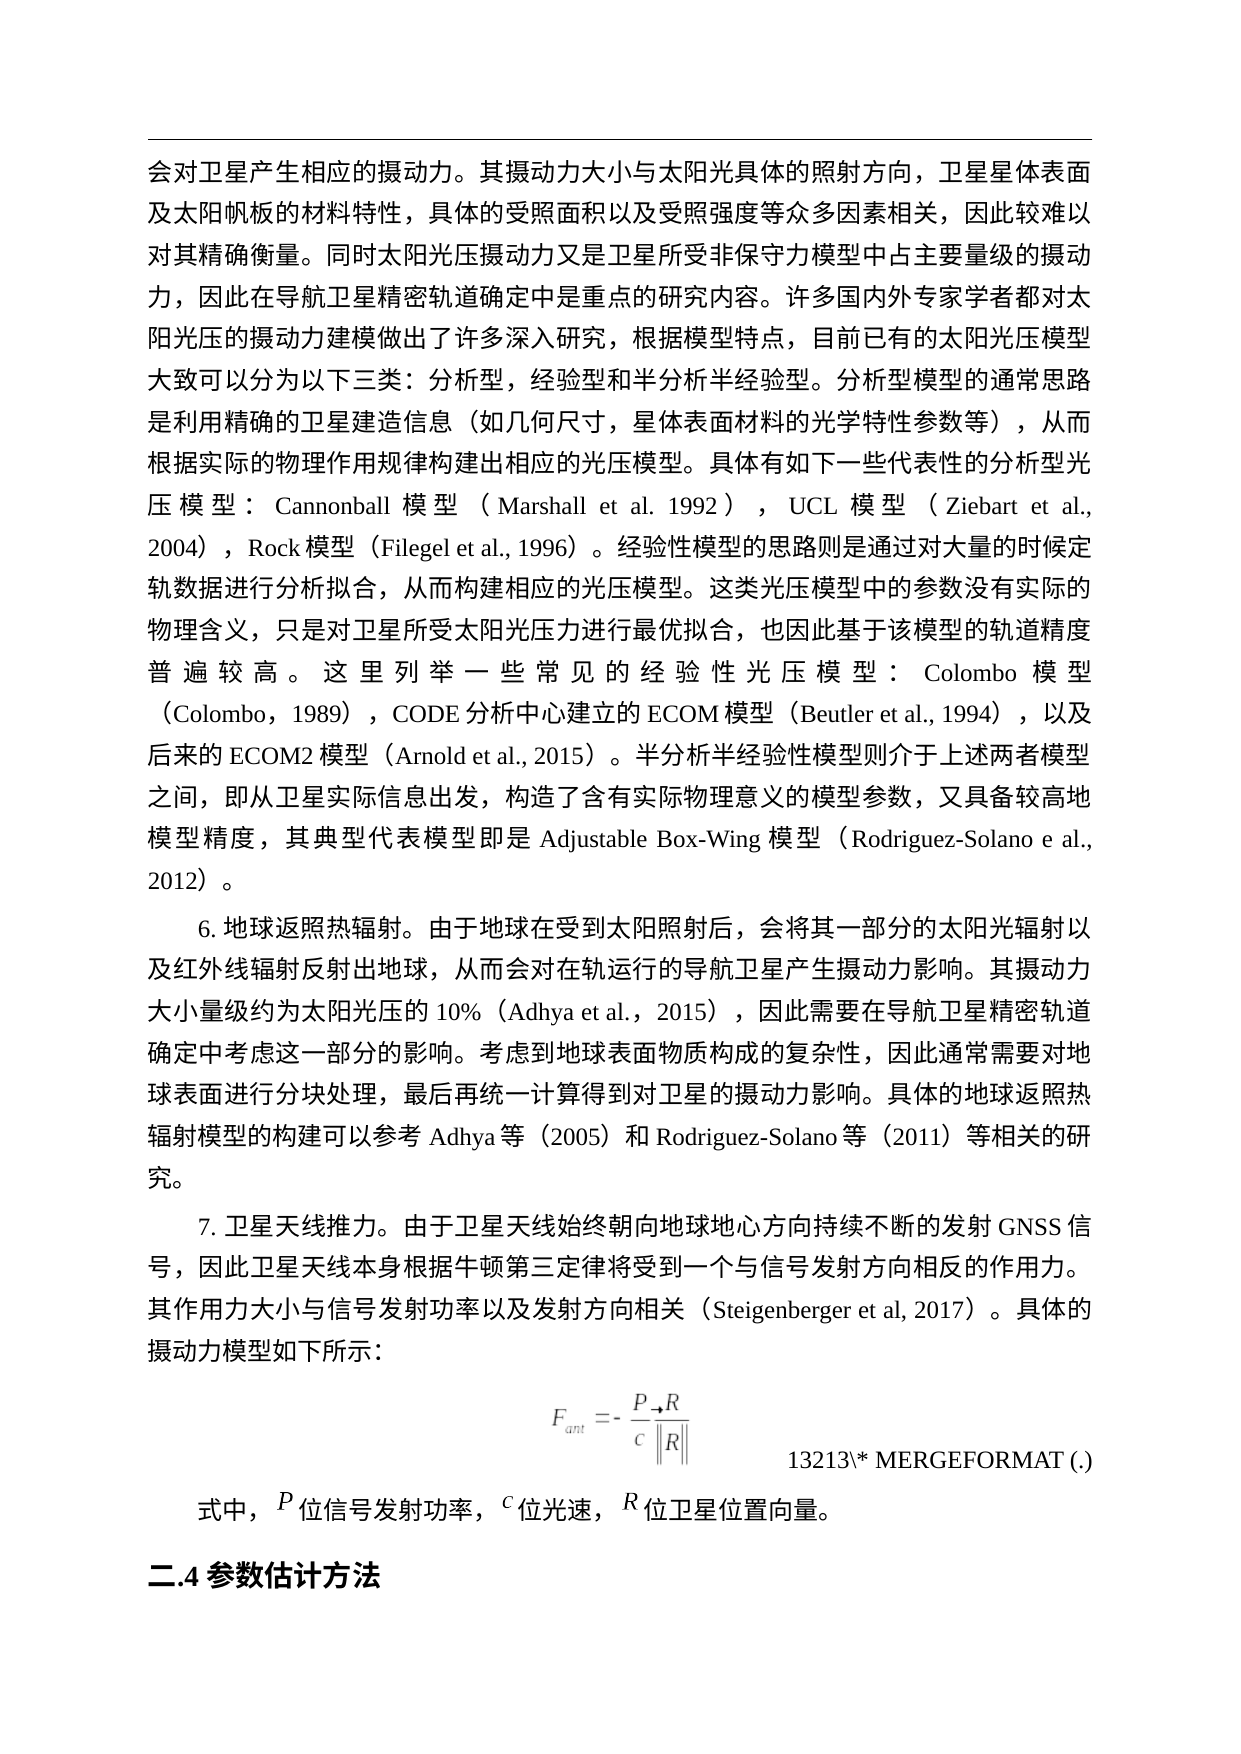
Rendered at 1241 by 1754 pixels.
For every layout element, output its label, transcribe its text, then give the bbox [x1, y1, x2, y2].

subtitle 参数估计方法 [148, 1553, 1092, 1595]
text 6. 地球返照热辐射。由于地球在受到太阳照射后，会将其一部分的太阳光辐射以及红外线辐射反射出地球，从而会对在轨运行的导航卫星产生摄动力影响。其摄动力大小量级约为太阳光压的10%（Adhya et al.，2015），因此需要在导航卫星精密轨道确定中考虑这一部分的影响。考虑到地球表面物质构成的复杂性，因此通常需要对地球表面进行分块处理，最后再统一计算得到对卫星的摄动力影响。具体的地球返照热辐射模型的构建可以参考Adhya等（2005）和Rodriguez-Solano等（2011）等相关的研究。 [148, 904, 1092, 1196]
text 式中，位信号发射功率，位光速，位卫星位置向量。 [148, 1486, 1092, 1528]
text 7. 卫星天线推力。由于卫星天线始终朝向地球地心方向持续不断的发射GNSS信号，因此卫星天线本身根据牛顿第三定律将受到一个与信号发射方向相反的作用力。其作用力大小与信号发射功率以及发射方向相关（Steigenberger et al, 2017）。具体的摄动力模型如下所示： [148, 1202, 1092, 1368]
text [148, 148, 1092, 898]
